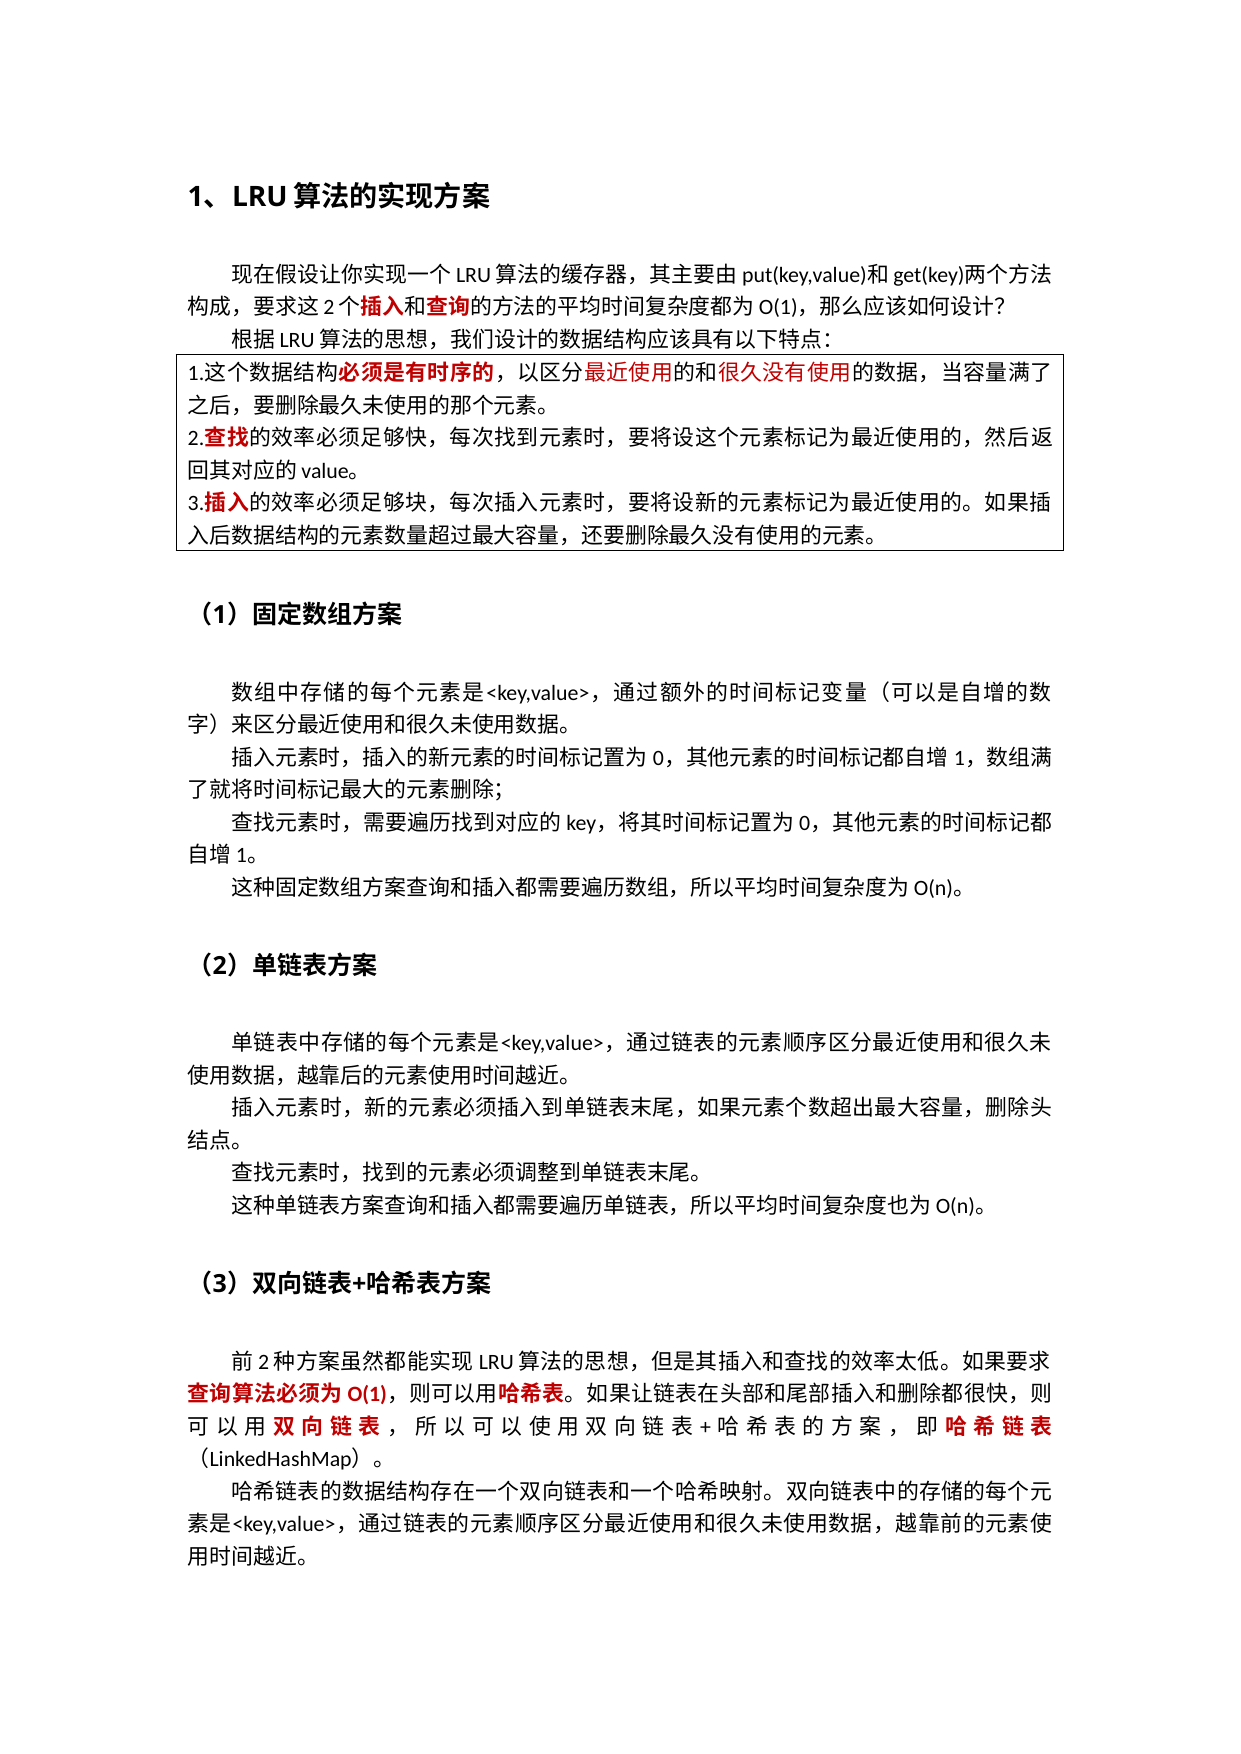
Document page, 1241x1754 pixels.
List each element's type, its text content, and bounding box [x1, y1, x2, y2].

list 这种固定数组方案查询和插入都需要遍历数组，所以平均时间复杂度为O(n)。 [187, 869, 1053, 902]
list 查找元素时，需要遍历找到对应的key，将其时间标记置为0，其他元素的时间标记都自增1。 [187, 804, 1053, 869]
table_header 1.这个数据结构必须是有时序的，以区分最近使用的和很久没有使用的数据，当容量满了之后，要删除最久未使用的那个元素。 2.查找的效率必须足够快，每次找到元素时，要将设这个元素标记为最近使用的，然后返回其对应的value。 3.插入的效率必须足够块，每次插入元素时，要将设新的元素标记为最近使用的。如果插入后数据结构的元素数量超过最大容量，还要删除最久没有使用的元素。 [177, 355, 1063, 550]
list 现在假设让你实现一个LRU算法的缓存器，其主要由put(key,value)和get(key)两个方法构成，要求这2个插入和查询的方法的平均时间复杂度都为O(1)，那么应该如何设计？ [187, 256, 1053, 321]
list 查找元素时，找到的元素必须调整到单链表末尾。 [187, 1155, 1053, 1187]
list 这种单链表方案查询和插入都需要遍历单链表，所以平均时间复杂度也为O(n)。 [187, 1187, 1053, 1220]
list 插入元素时，插入的新元素的时间标记置为0，其他元素的时间标记都自增1，数组满了就将时间标记最大的元素删除； [187, 739, 1053, 804]
subtitle （2）单链表方案 [187, 931, 1053, 996]
list 数组中存储的每个元素是<key,value>，通过额外的时间标记变量（可以是自增的数字）来区分最近使用和很久未使用数据。 [187, 674, 1053, 739]
subtitle （3）双向链表+哈希表方案 [187, 1249, 1053, 1314]
list 前2种方案虽然都能实现LRU算法的思想，但是其插入和查找的效率太低。如果要求查询算法必须为O(1)，则可以用哈希表。如果让链表在头部和尾部插入和删除都很快，则可以用双向链表，所以可以使用双向链表+哈希表的方案，即哈希链表（LinkedHashMap）。 [187, 1343, 1053, 1473]
list 哈希链表的数据结构存在一个双向链表和一个哈希映射。双向链表中的存储的每个元素是<key,value>，通过链表的元素顺序区分最近使用和很久未使用数据，越靠前的元素使用时间越近。 [187, 1473, 1053, 1571]
subtitle （1）固定数组方案 [187, 580, 1053, 645]
list 插入元素时，新的元素必须插入到单链表末尾，如果元素个数超出最大容量，删除头结点。 [187, 1090, 1053, 1155]
subtitle 1、LRU算法的实现方案 [187, 162, 1053, 227]
list 根据LRU算法的思想，我们设计的数据结构应该具有以下特点： [187, 321, 1053, 354]
list 单链表中存储的每个元素是<key,value>，通过链表的元素顺序区分最近使用和很久未使用数据，越靠后的元素使用时间越近。 [187, 1025, 1053, 1090]
